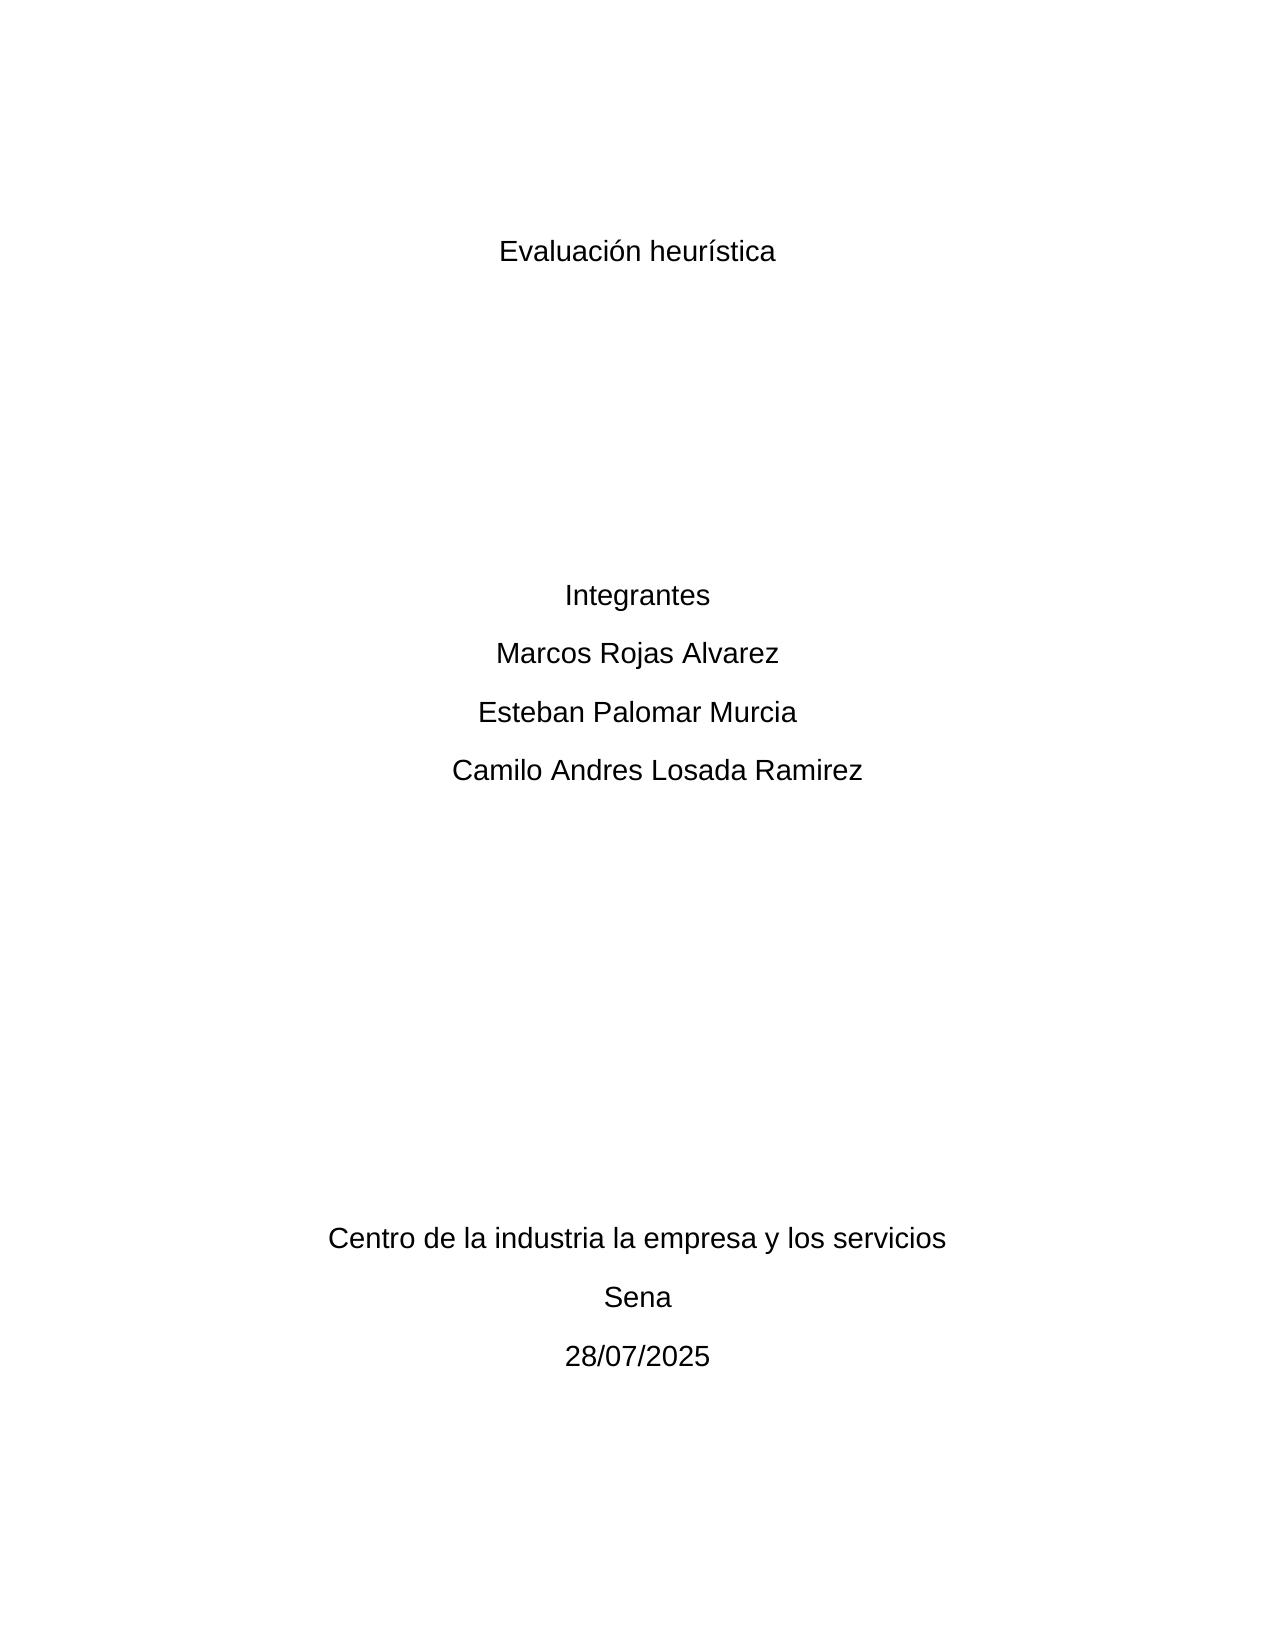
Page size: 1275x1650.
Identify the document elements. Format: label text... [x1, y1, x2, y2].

text Camilo Andres Losada Ramirez [150, 753, 1125, 787]
text Evaluación heurística [150, 233, 1125, 267]
text Marcos Rojas Alvarez [150, 636, 1125, 670]
text 28/07/2025 [150, 1339, 1125, 1372]
text Centro de la industria la empresa y los servicios [150, 1222, 1125, 1255]
text Integrantes [150, 578, 1125, 611]
text Sena [150, 1280, 1125, 1314]
text Esteban Palomar Murcia [150, 695, 1125, 728]
